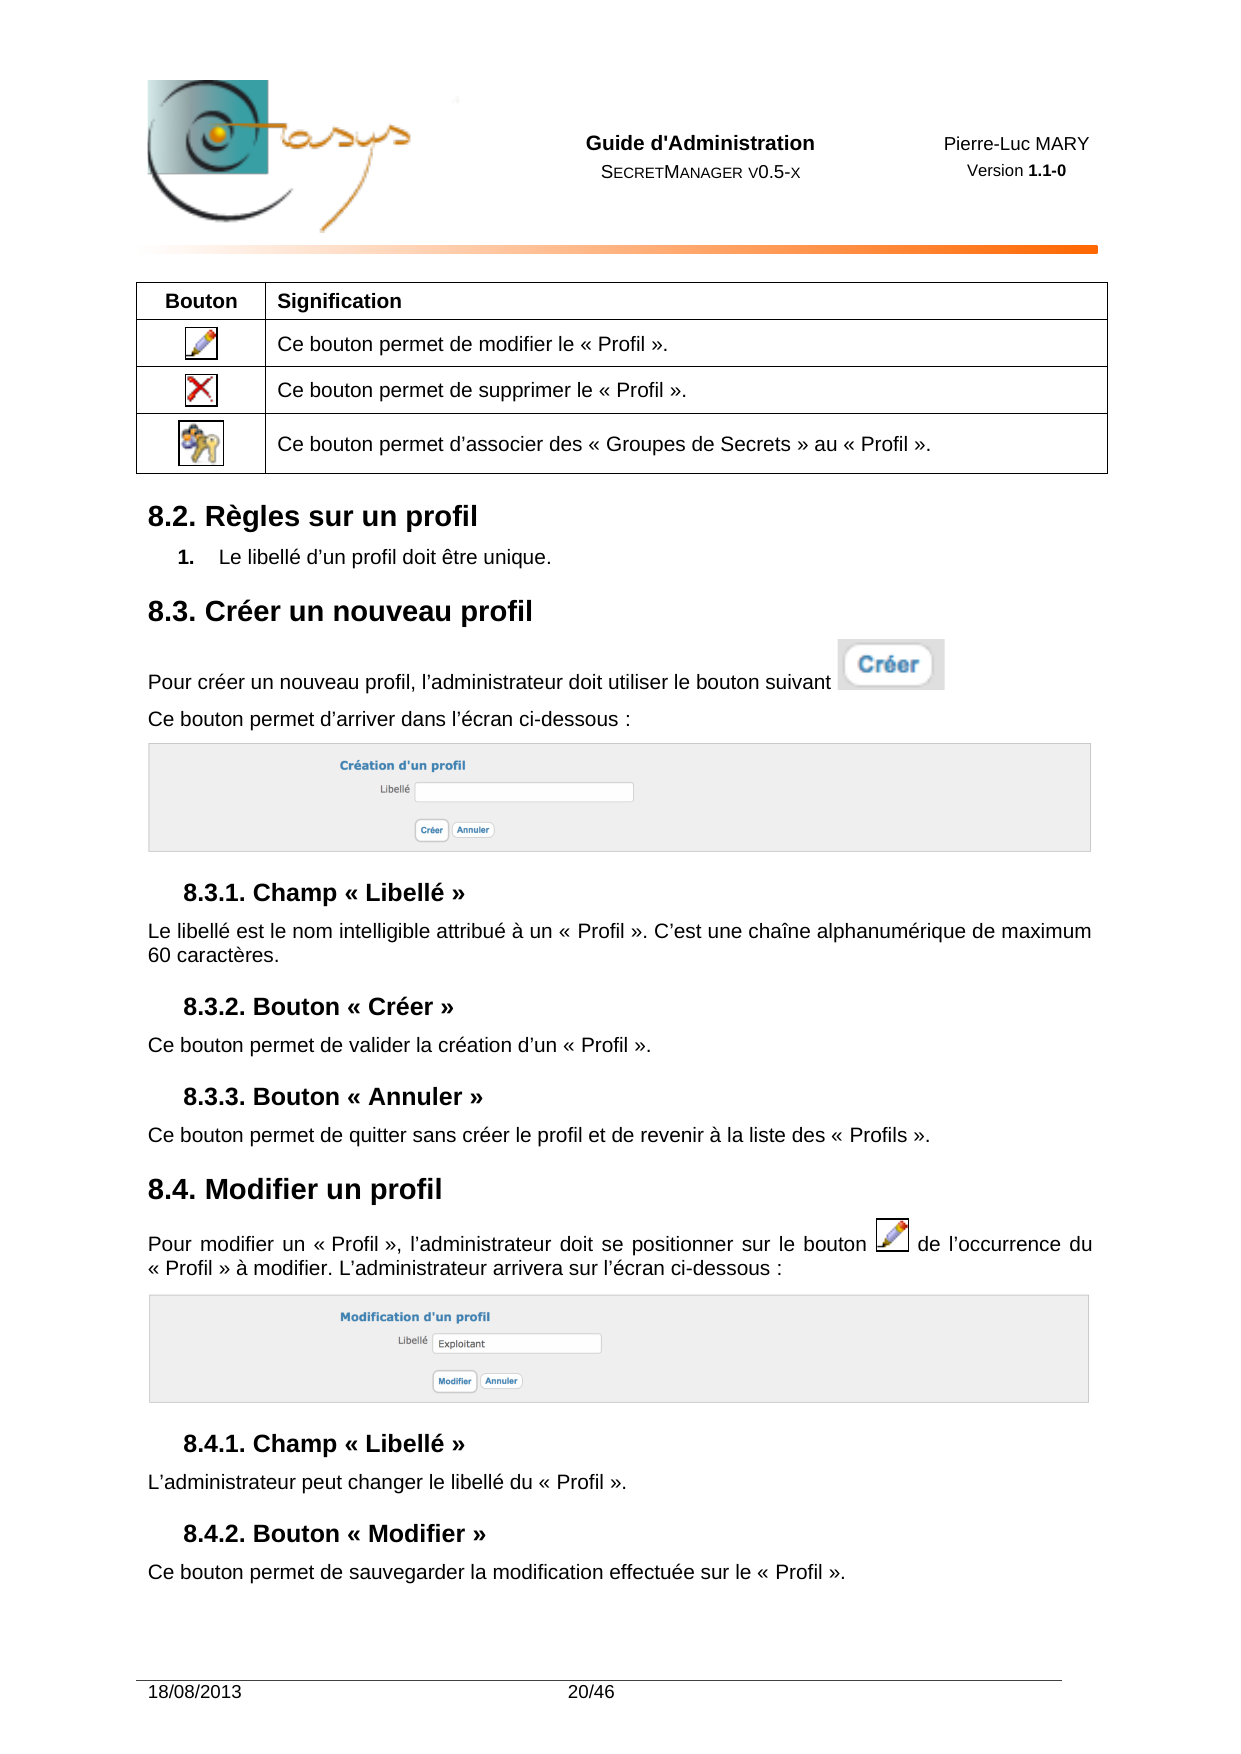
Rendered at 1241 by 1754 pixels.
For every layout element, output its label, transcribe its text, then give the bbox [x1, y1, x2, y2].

picture [147, 80, 461, 233]
subtitle Règles sur un profil [148, 498, 1092, 532]
subtitle Bouton « Modifier » [183, 1519, 1092, 1547]
text Ce bouton permet d’arriver dans l’écran ci-dessous : [148, 706, 1092, 730]
text Ce bouton permet de sauvegarder la modification effectuée sur le « Profil ». [148, 1560, 1092, 1584]
subtitle Champ « Libellé » [183, 878, 1092, 906]
text L’administrateur peut changer le libellé du « Profil ». [148, 1470, 1092, 1494]
picture [186, 328, 216, 358]
picture [186, 375, 216, 405]
picture [180, 422, 223, 465]
subtitle Bouton « Créer » [183, 992, 1092, 1021]
table_header Bouton [137, 283, 265, 319]
subtitle Champ « Libellé » [183, 1428, 1092, 1457]
table_header Signification [266, 283, 1107, 319]
text Pour créer un nouveau profil, l’administrateur doit utiliser le bouton suivant [148, 639, 1092, 694]
subtitle Modifier un profil [148, 1172, 1092, 1206]
subtitle Créer un nouveau profil [148, 593, 1092, 627]
picture [837, 639, 945, 690]
table_cell [137, 320, 265, 366]
text Le libellé est le nom intelligible attribué à un « Profil ». C’est une chaîne alphanumérique de maximum 60 caractères. [148, 919, 1092, 967]
list Le libellé d’un profil doit être unique. [177, 544, 1092, 568]
text Ce bouton permet de valider la création d’un « Profil ». [148, 1033, 1092, 1057]
picture [877, 1220, 908, 1250]
picture [147, 1292, 1091, 1404]
table_cell [137, 367, 265, 413]
table_cell Ce bouton permet d’associer des « Groupes de Secrets » au « Profil ». [266, 414, 1107, 472]
subtitle Bouton « Annuler » [183, 1082, 1092, 1111]
table_cell Ce bouton permet de supprimer le « Profil ». [266, 367, 1107, 413]
text Pour modifier un « Profil », l’administrateur doit se positionner sur le bouton de l’occurrence du « Profil » à modifier. L’administrateur arrivera sur l’écran ci-dessous : [148, 1218, 1092, 1280]
table_cell Ce bouton permet de modifier le « Profil ». [266, 320, 1107, 366]
picture [147, 742, 1093, 853]
text Ce bouton permet de quitter sans créer le profil et de revenir à la liste des « Profils ». [148, 1123, 1092, 1147]
table_cell [137, 414, 265, 472]
